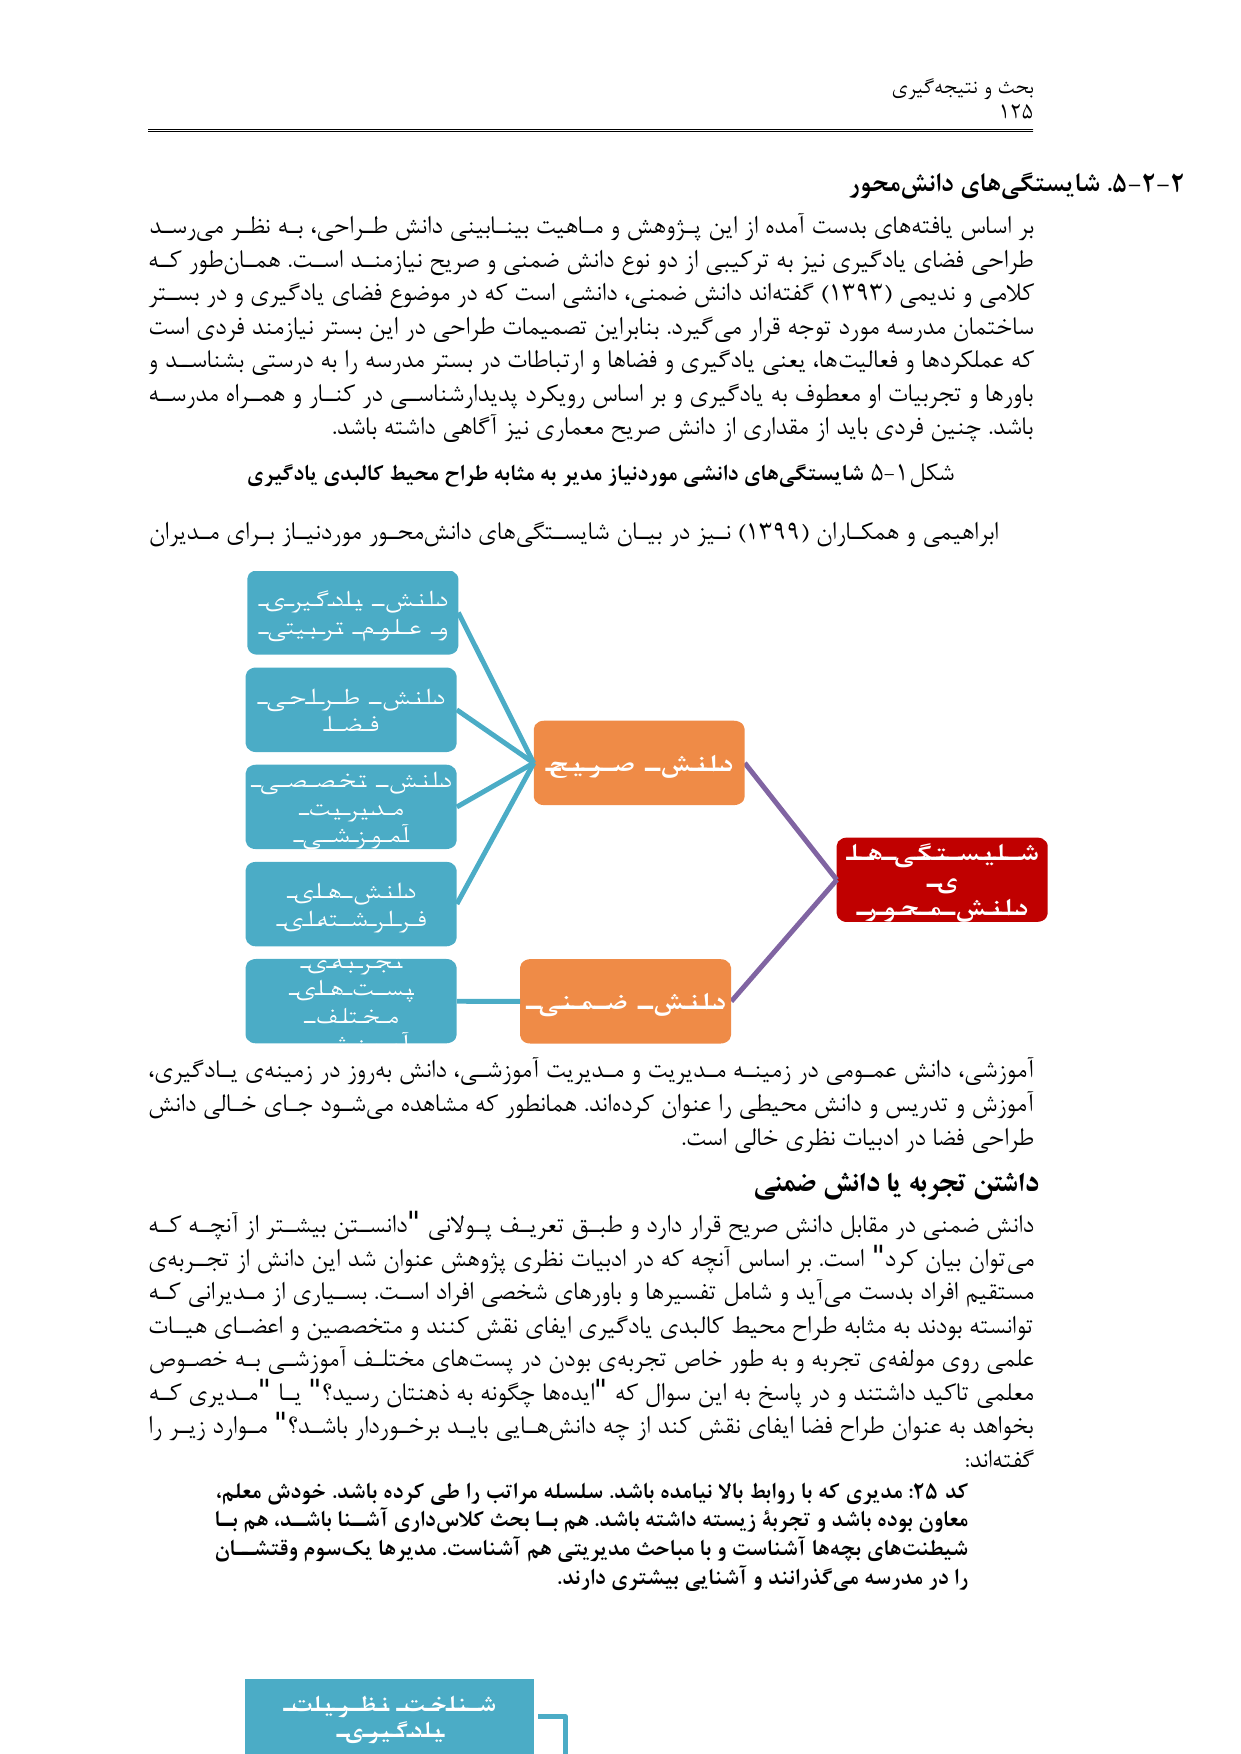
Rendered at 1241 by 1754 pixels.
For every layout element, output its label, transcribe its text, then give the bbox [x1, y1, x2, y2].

text شایستگی‌های دانش‌محور [148, 173, 1099, 202]
text بر اساس یافته‌های بدست آمده از این پژوهش و ماهیت بینابینی دانش طراحی، به نظر می‌رسد طراحی فضای یادگیری نیز به ترکیبی از دو نوع دانش ضمنی و صریح نیازمند است. همان‌طور که کلامی و ندیمی (1393) گفته‌اند دانش ضمنی، دانشی است که در موضوع فضای یادگیری و در بستر ساختمان مدرسه مورد توجه قرار می‌گیرد. بنابراین تصمیمات طراحی در این بستر نیازمند فردی است که عملکردها و فعالیت‌ها، یعنی یادگیری و فضاها و ارتباطات در بستر مدرسه را به درستی بشناسد و باورها و تجربیات او معطوف به یادگیری و بر اساس رویکرد پدیدارشناسی در کنار و همراه مدرسه باشد. چنین فردی باید از مقداری از دانش صریح معماری نیز آگاهی داشته باشد. [148, 214, 1033, 445]
text کد 25: مدیری که با روابط بالا نیامده باشد. سلسله مراتب را طی کرده باشد. خودش معلم، معاون بوده باشد و تجربۀ زیسته داشته باشد. هم با بحث کلاس‌داری آشنا باشد، هم با شیطنت‌های بچه‌ها آشناست و با مباحث مدیریتی هم آشناست. مدیرها یک‌سوم وقتشان را در مدرسه می‌گذرانند و آشنایی بیشتری دارند. [214, 1482, 967, 1593]
text ابراهیمی و همکاران (1399) نیز در بیان شایستگی‌های دانش‌محور موردنیاز برای مدیران آموزشی، دانش عمومی در زمینه مدیریت و مدیریت آموزشی، دانش به‌روز در زمینه‌ی یادگیری، آموزش و تدریس و دانش محیطی را عنوان کرده‌اند. همانطور که مشاهده می‌شود جای خالی دانش طراحی فضا در ادبیات نظری خالی است. [148, 520, 1033, 1155]
text دانش ضمنی در مقابل دانش صریح قرار دارد و طبق تعریف پولانی "دانستن بیشتر از آنچه که می‌توان بیان کرد" است. بر اساس آنچه که در ادبیات نظری پژوهش عنوان شد این دانش از تجربه‌ی مستقیم افراد بدست می‌آید و شامل تفسیرها و باورهای شخصی افراد است. بسیاری از مدیرانی که توانسته بودند به مثابه طراح محیط کالبدی یادگیری ایفای نقش کنند و متخصصین و اعضای هیات علمی روی مولفه‌ی تجربه و به طور خاص تجربه‌ی بودن در پست‌های مختلف آموزشی به خصوص معلمی تاکید داشتند و در پاسخ به این سوال که "ایده‌ها چگونه به ذهنتان رسید؟" یا "مدیری که بخواهد به عنوان طراح فضا ایفای نقش کند از چه دانش‌هایی باید برخوردار باشد؟" موارد زیر را گفته‌اند: [148, 1213, 1033, 1477]
text شایستگی‌های دانشی موردنیاز مدیر به مثابه طراح محیط کالبدی یادگیری [148, 462, 1010, 491]
text داشتن تجربه یا دانش ضمنی [148, 1172, 1038, 1201]
